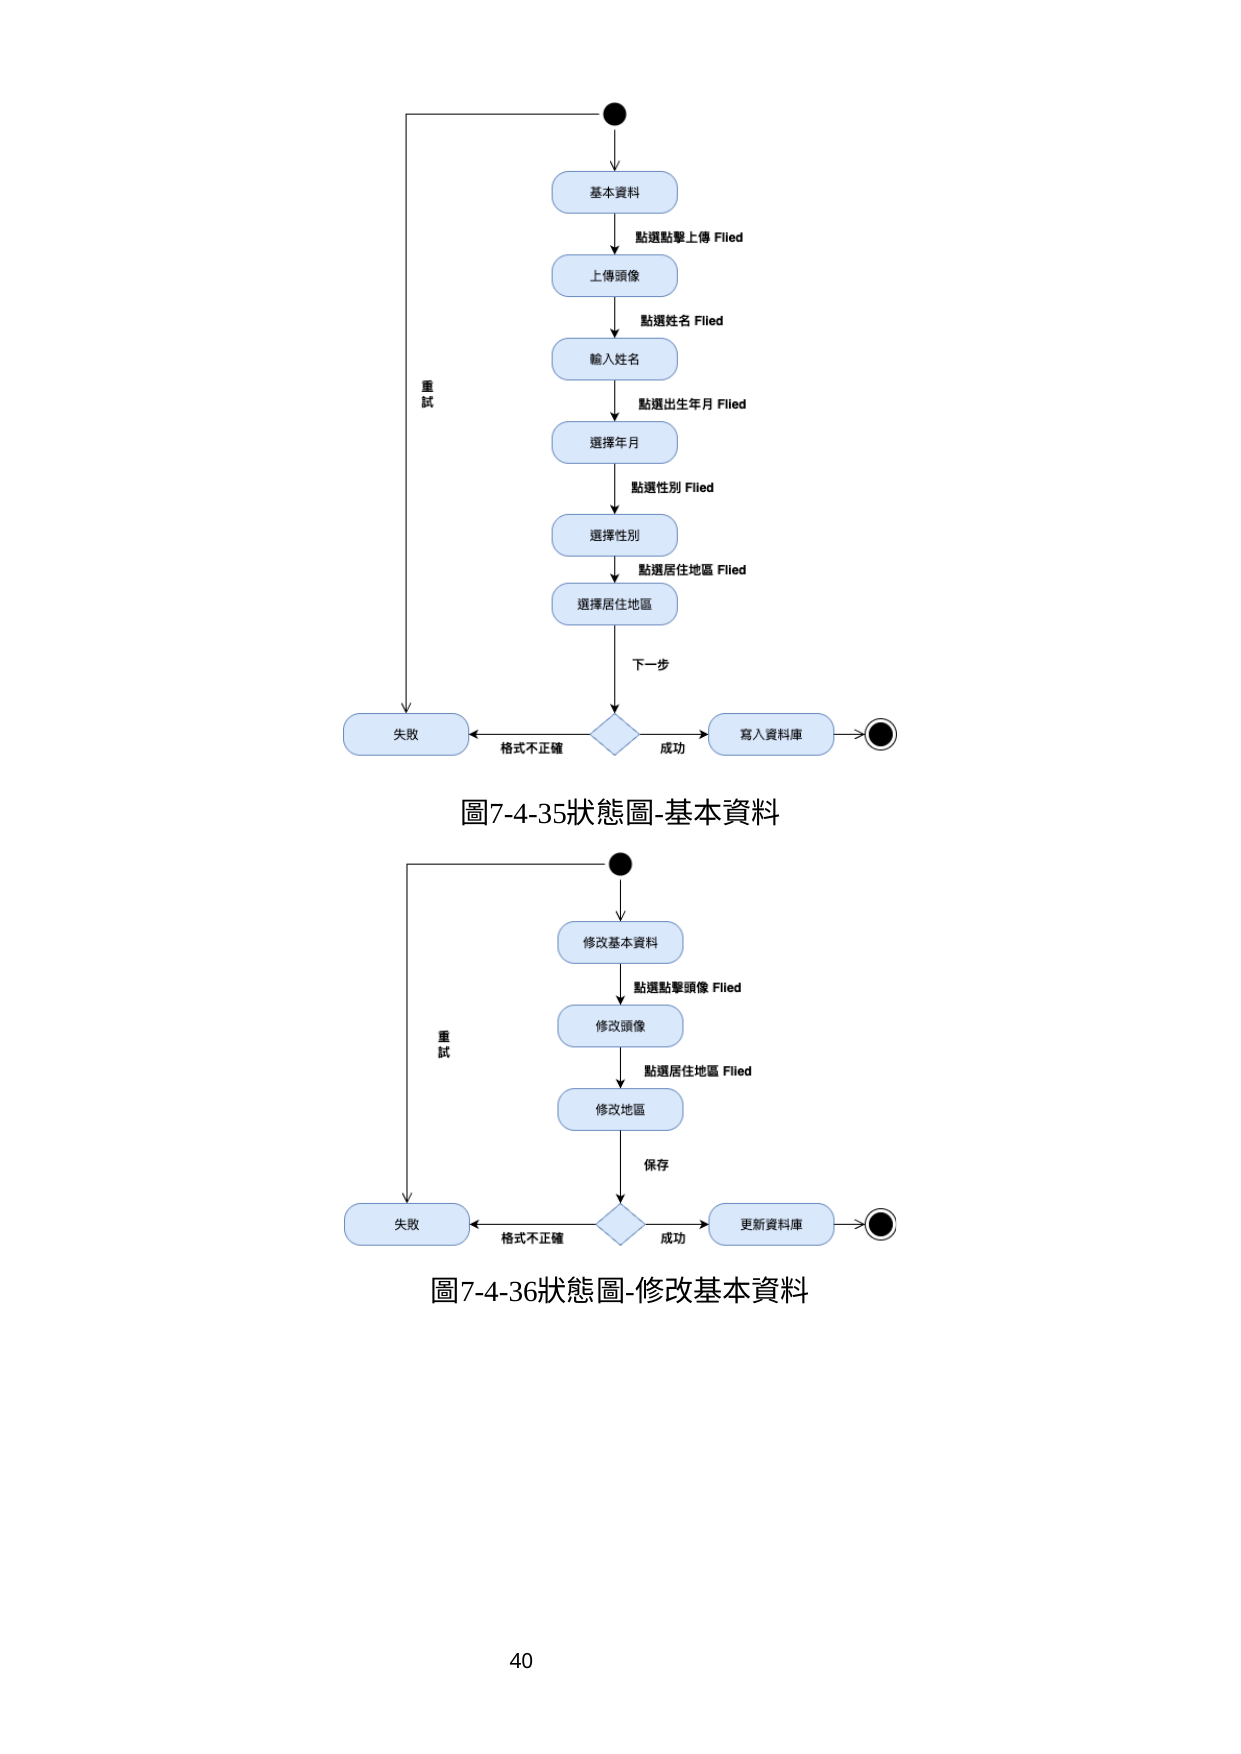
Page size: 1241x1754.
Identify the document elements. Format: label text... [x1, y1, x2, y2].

picture [343, 98, 898, 762]
picture [344, 848, 897, 1251]
